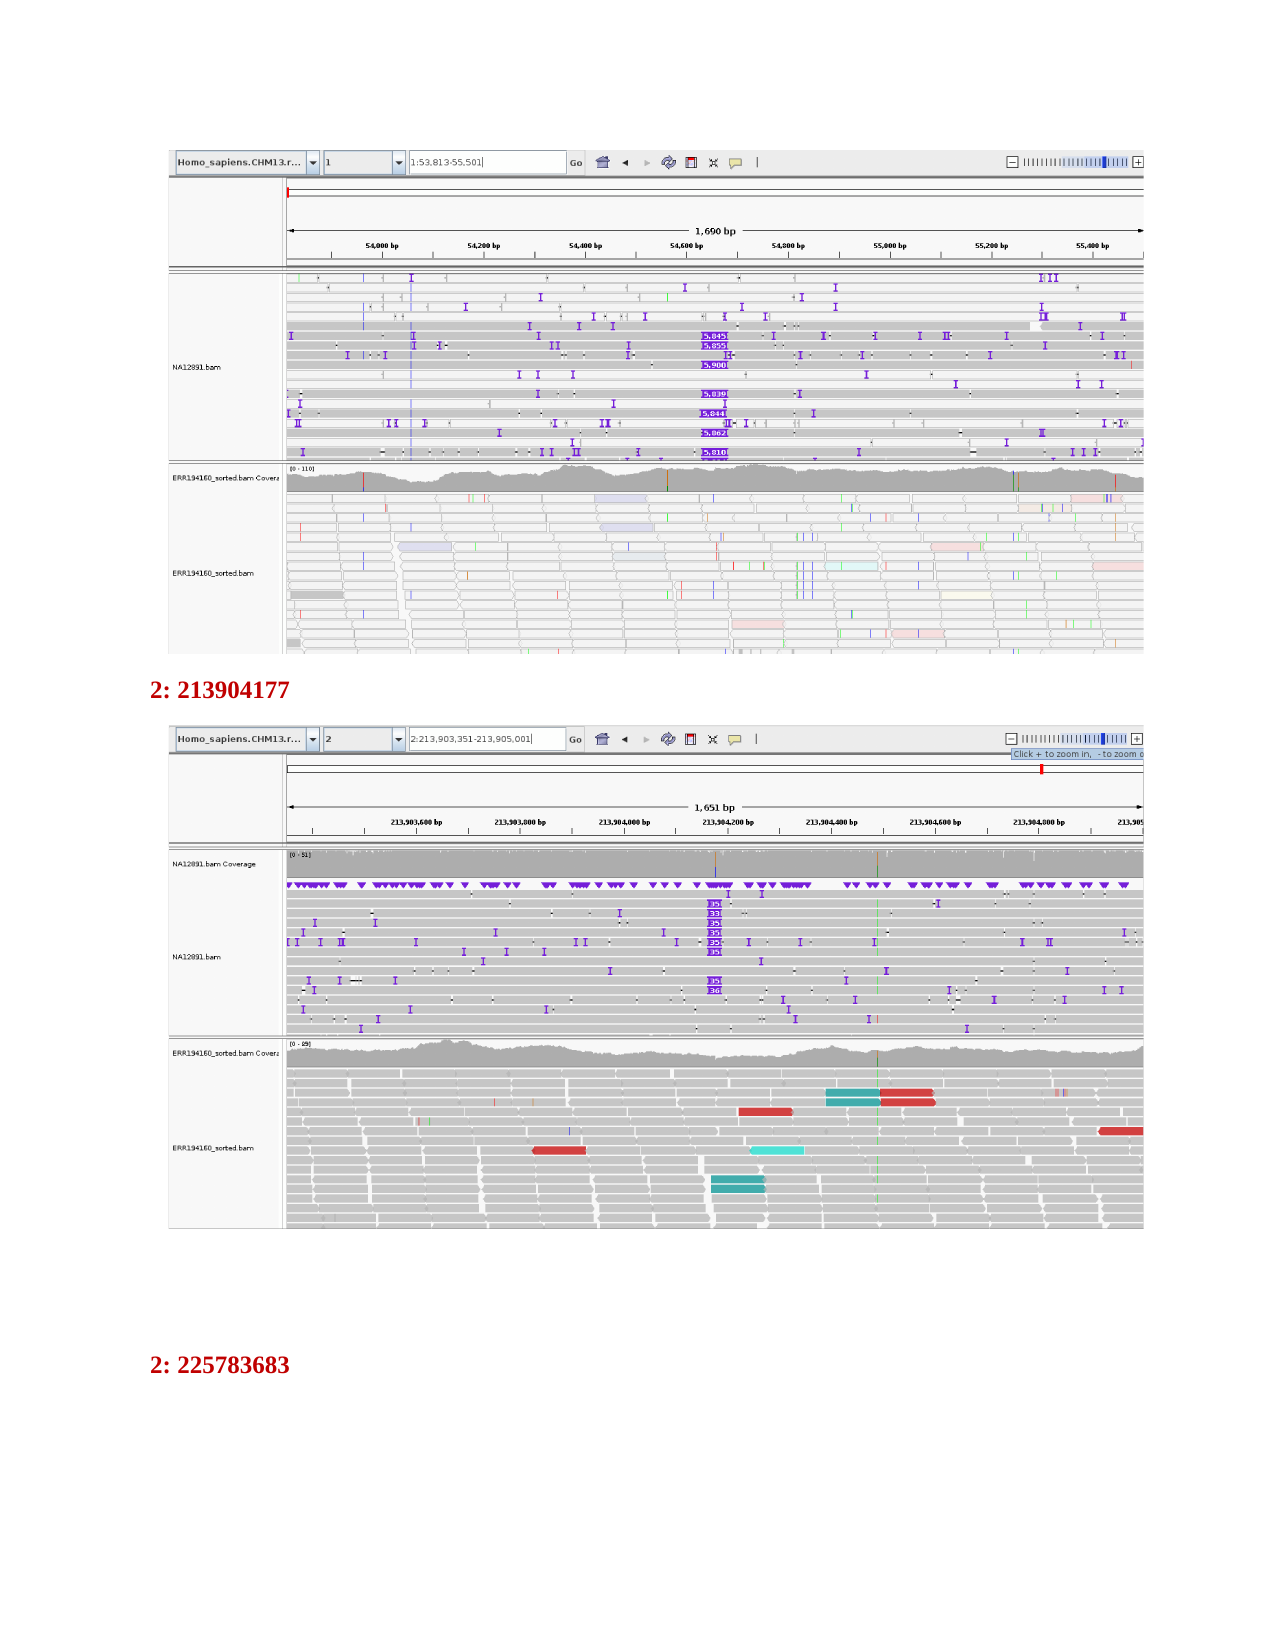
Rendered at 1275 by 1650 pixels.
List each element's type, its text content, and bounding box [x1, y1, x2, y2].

text 2: 225783683 [150, 1350, 1125, 1379]
text 2: 213904177 [150, 675, 1125, 704]
